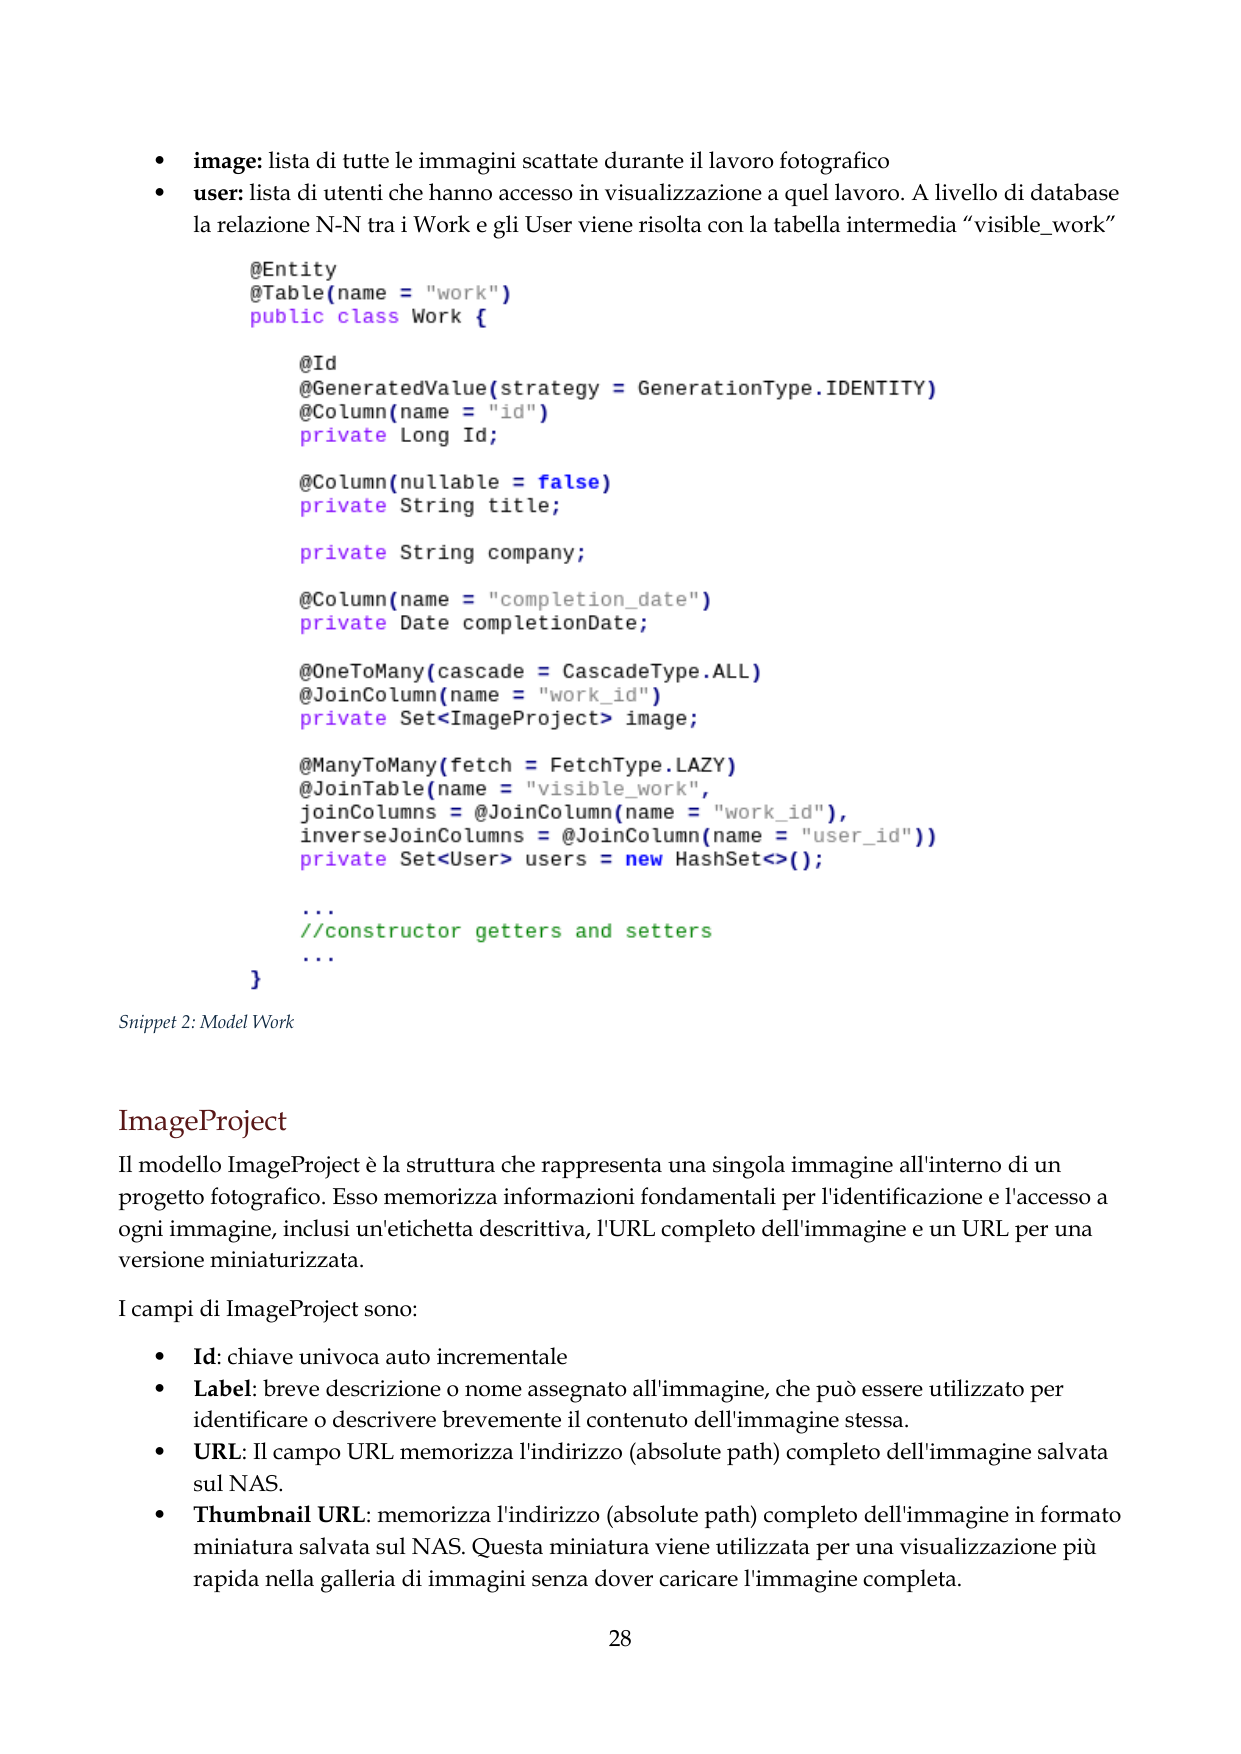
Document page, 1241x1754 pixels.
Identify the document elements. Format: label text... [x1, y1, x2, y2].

text Il modello ImageProject è la struttura che rappresenta una singola immagine all'interno di un progetto fotografico. Esso memorizza informazioni fondamentali per l'identificazione e l'accesso a ogni immagine, inclusi un'etichetta descrittiva, l'URL completo dell'immagine e un URL per una versione miniaturizzata. [118, 1152, 1122, 1274]
list image: lista di tutte le immagini scattate durante il lavoro fotografico [156, 148, 1122, 175]
list Id: chiave univoca auto incrementale [156, 1343, 1122, 1371]
subtitle ImageProject [118, 1103, 1122, 1138]
list URL: Il campo URL memorizza l'indirizzo (absolute path) completo dell'immagine salvata sul NAS. [156, 1438, 1122, 1498]
list Thumbnail URL: memorizza l'indirizzo (absolute path) completo dell'immagine in formato miniatura salvata sul NAS. Questa miniatura viene utilizzata per una visualizzazione più rapida nella galleria di immagini senza dover caricare l'immagine completa. [156, 1502, 1122, 1593]
list Label: breve descrizione o nome assegnato all'immagine, che può essere utilizzato per identificare o descrivere brevemente il contenuto dell'immagine stessa. [156, 1375, 1122, 1434]
list user: lista di utenti che hanno accesso in visualizzazione a quel lavoro. A livello di database la relazione N-N tra i Work e gli User viene risolta con la tabella intermedia “visible_work” [156, 179, 1122, 238]
text I campi di ImageProject sono: [118, 1295, 1122, 1323]
